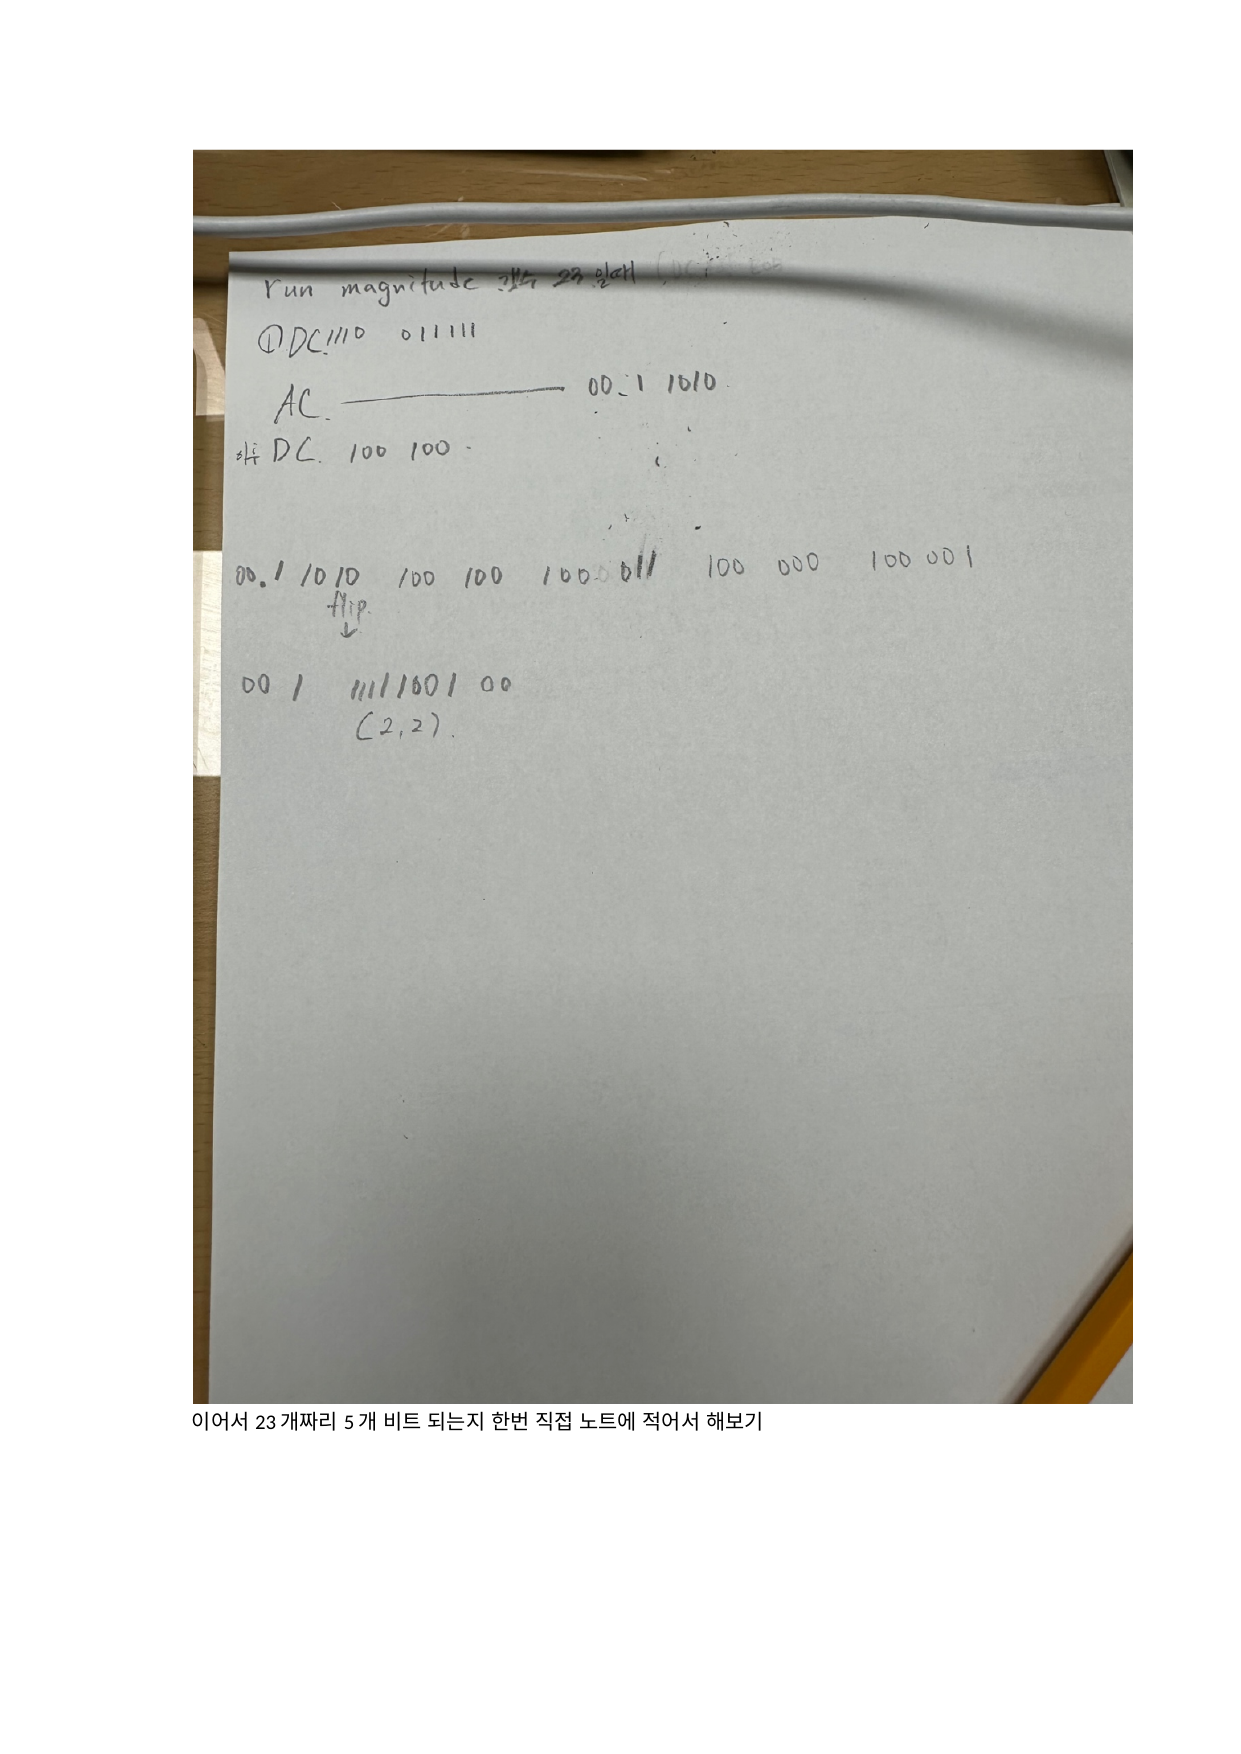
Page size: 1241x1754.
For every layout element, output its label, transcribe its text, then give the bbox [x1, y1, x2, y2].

text 이어서 23개짜리 5개 비트 되는지 한번 직접 노트에 적어서 해보기 [192, 1405, 1090, 1435]
picture [194, 151, 1133, 1403]
